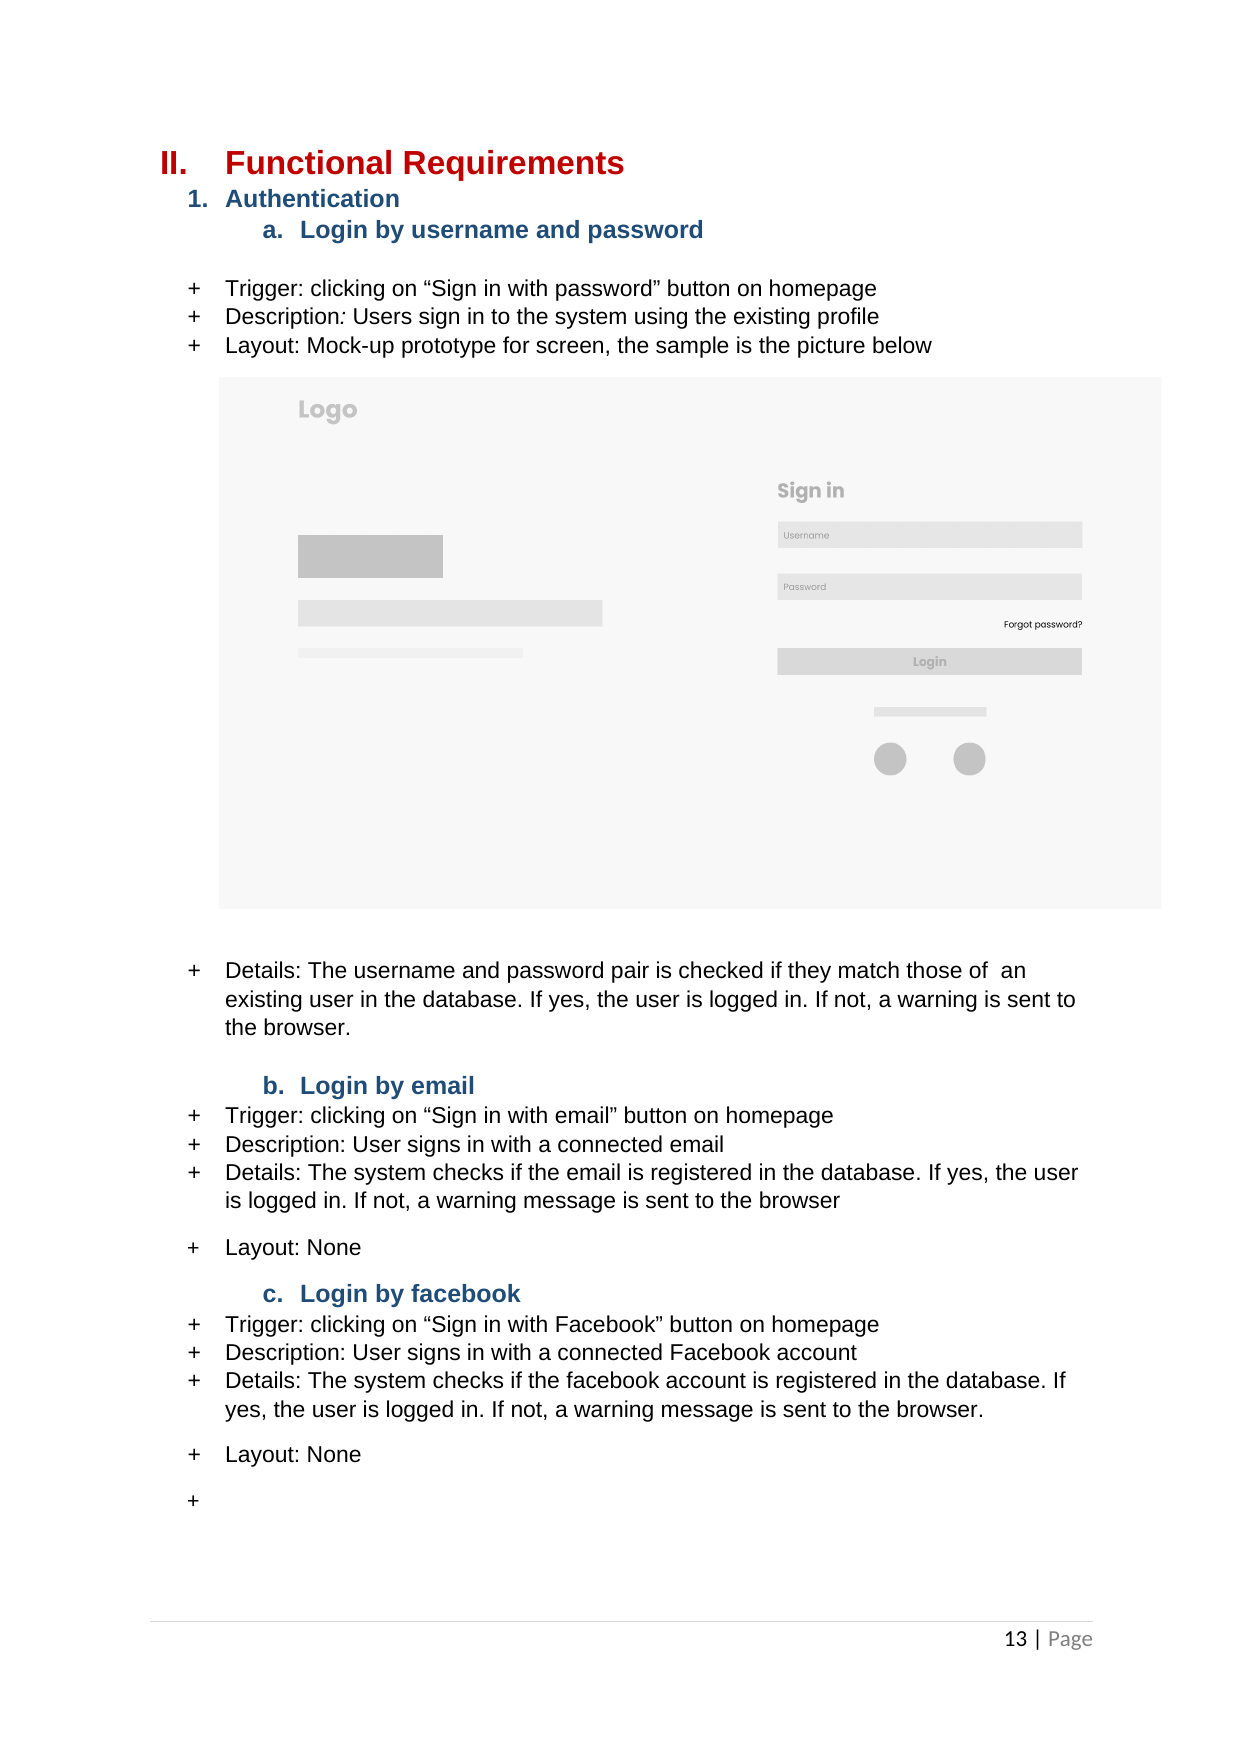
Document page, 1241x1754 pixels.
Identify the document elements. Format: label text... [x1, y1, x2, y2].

list Details: The system checks if the email is registered in the database. If yes, the user is logged in. If not, a warning message is sent to the browser [187, 1159, 1093, 1214]
list Description: User signs in with a connected Facebook account [187, 1339, 1093, 1365]
subtitle Functional Requirements [187, 143, 1093, 181]
list Trigger: clicking on “Sign in with email” button on homepage [187, 1102, 1093, 1128]
subtitle Login by email [262, 1071, 1093, 1100]
list Description: User signs in with a connected email [187, 1131, 1093, 1157]
list Trigger: clicking on “Sign in with password” button on homepage [187, 275, 1093, 301]
subtitle Authentication [187, 184, 1093, 213]
list Details: The system checks if the facebook account is registered in the database. If yes, the user is logged in. If not, a warning message is sent to the browser. [187, 1367, 1093, 1422]
subtitle Login by facebook [262, 1279, 1093, 1308]
list Description: Users sign in to the system using the existing profile [187, 303, 1093, 330]
list Layout: Mock-up prototype for screen, the sample is the picture below [187, 332, 1093, 358]
picture [218, 377, 1162, 909]
list Trigger: clicking on “Sign in with Facebook” button on homepage [187, 1311, 1093, 1337]
list Layout: None [187, 1233, 1093, 1261]
subtitle Login by username and password [262, 215, 1093, 244]
list Details: The username and password pair is checked if they match those of an existing user in the database. If yes, the user is logged in. If not, a warning is sent to the browser. [187, 957, 1093, 1041]
list Layout: None [187, 1441, 1093, 1467]
